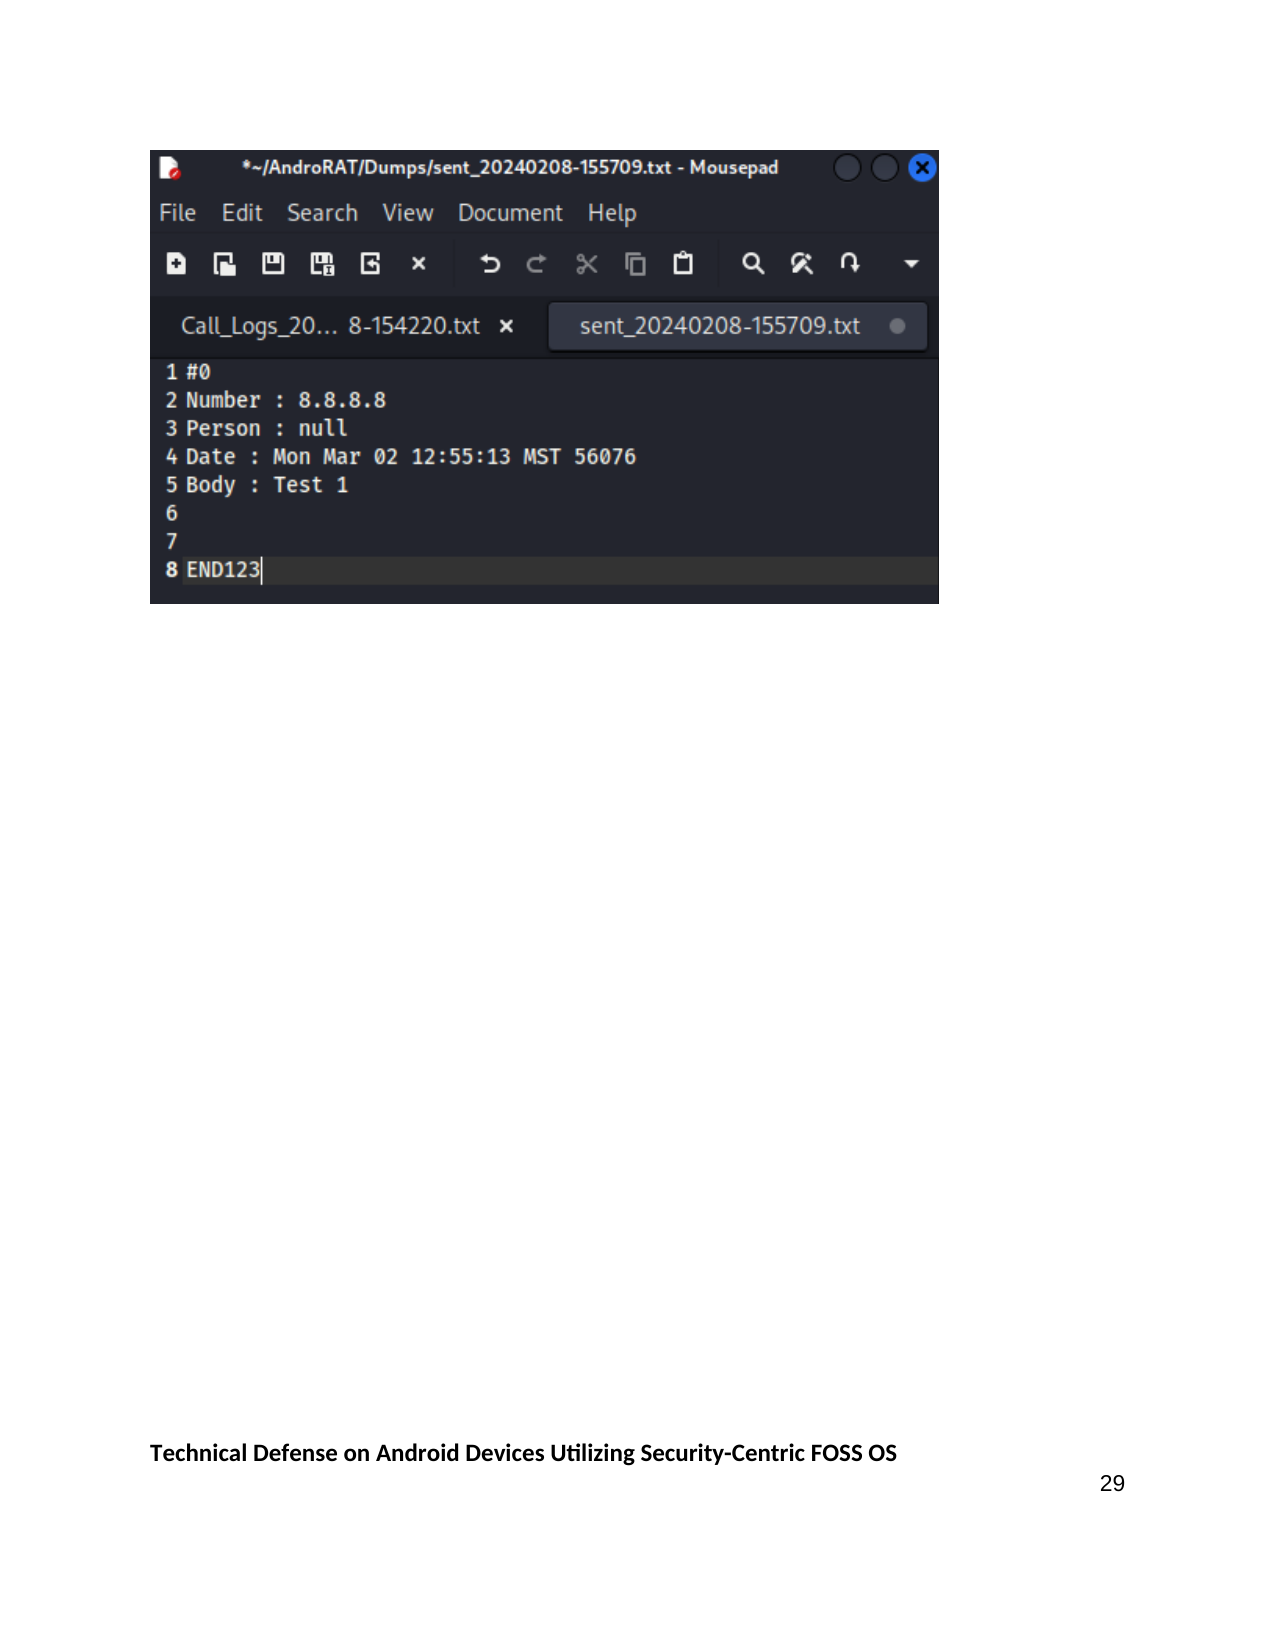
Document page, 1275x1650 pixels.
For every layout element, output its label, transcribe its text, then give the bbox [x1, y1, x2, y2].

text Technical Defense on Android Devices Utilizing Security-Centric FOSS OS [150, 1437, 1125, 1467]
picture [150, 150, 939, 604]
